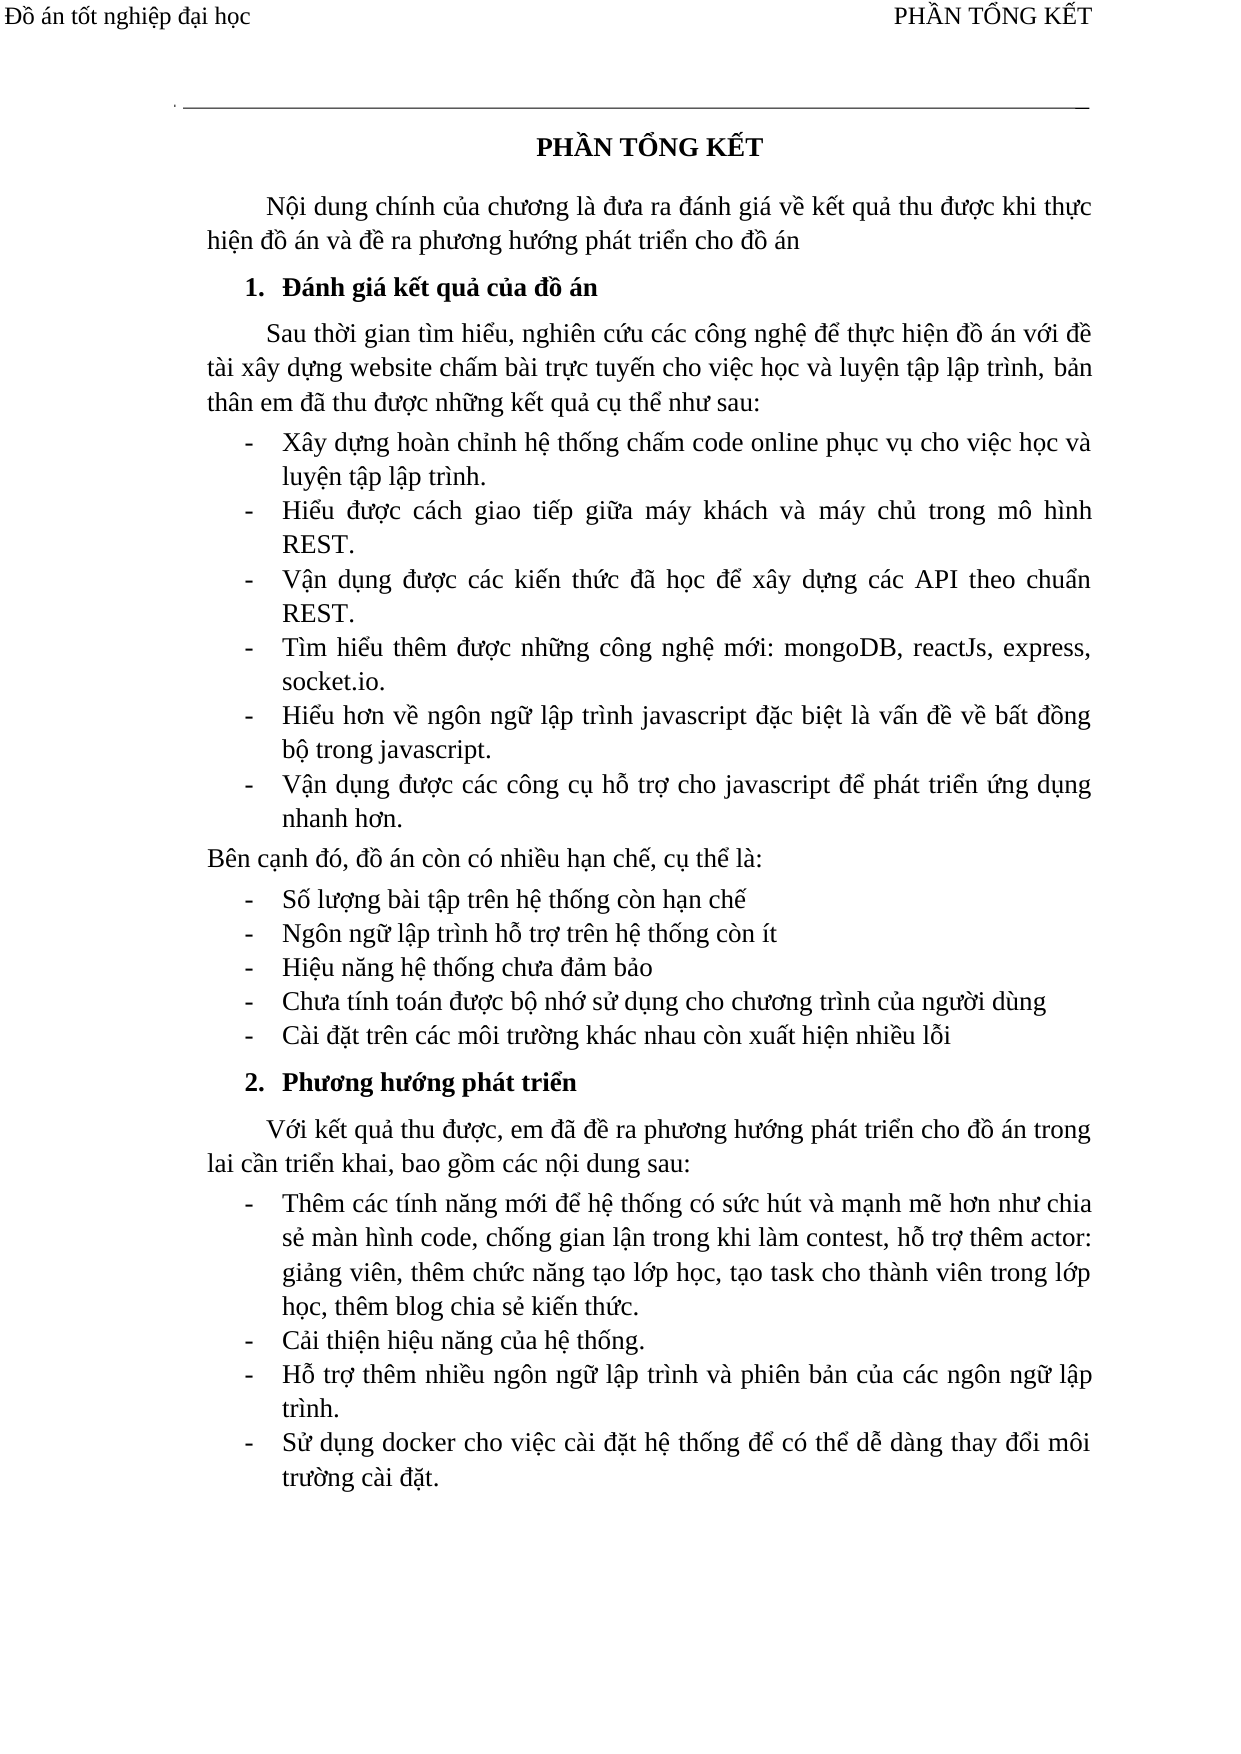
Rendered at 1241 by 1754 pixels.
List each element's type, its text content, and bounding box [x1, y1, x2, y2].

list Chưa tính toán được bộ nhớ sử dụng cho chương trình của người dùng [244, 985, 1092, 1016]
list Hỗ trợ thêm nhiều ngôn ngữ lập trình và phiên bản của các ngôn ngữ lập trình. [244, 1358, 1092, 1423]
list Thêm các tính năng mới để hệ thống có sức hút và mạnh mẽ hơn như chia sẻ màn hình code, chống gian lận trong khi làm contest, hỗ trợ thêm actor: giảng viên, thêm chức năng tạo lớp học, tạo task cho thành viên trong lớp học, thêm blog chia sẻ kiến thức. [244, 1187, 1092, 1321]
text Với kết quả thu được, em đã đề ra phương hướng phát triển cho đồ án trong lai cần triển khai, bao gồm các nội dung sau: [207, 1113, 1092, 1178]
list Vận dụng được các công cụ hỗ trợ cho javascript để phát triển ứng dụng nhanh hơn. [244, 768, 1092, 833]
subtitle PHẦN TỔNG KẾT [207, 131, 1092, 162]
list Ngôn ngữ lập trình hỗ trợ trên hệ thống còn ít [244, 917, 1092, 948]
list Sử dụng docker cho việc cài đặt hệ thống để có thể dễ dàng thay đổi môi trường cài đặt. [244, 1426, 1092, 1492]
list Cải thiện hiệu năng của hệ thống. [244, 1324, 1092, 1355]
list Số lượng bài tập trên hệ thống còn hạn chế [244, 883, 1092, 914]
subtitle Đánh giá kết quả của đồ án [244, 271, 1092, 302]
subtitle Phương hướng phát triển [244, 1066, 1092, 1097]
list Xây dựng hoàn chỉnh hệ thống chấm code online phục vụ cho việc học và luyện tập lập trình. [244, 426, 1092, 491]
list Vận dụng được các kiến thức đã học để xây dựng các API theo chuẩn REST. [244, 563, 1092, 628]
list Tìm hiểu thêm được những công nghệ mới: mongoDB, reactJs, express, socket.io. [244, 631, 1092, 696]
list Cài đặt trên các môi trường khác nhau còn xuất hiện nhiều lỗi [244, 1019, 1092, 1051]
text Sau thời gian tìm hiểu, nghiên cứu các công nghệ để thực hiện đồ án với đề tài xây dựng website chấm bài trực tuyến cho việc học và luyện tập lập trình, bản thân em đã thu được những kết quả cụ thể như sau: [207, 317, 1092, 417]
list Hiểu hơn về ngôn ngữ lập trình javascript đặc biệt là vấn đề về bất đồng bộ trong javascript. [244, 699, 1092, 765]
list Hiệu năng hệ thống chưa đảm bảo [244, 951, 1092, 982]
text Nội dung chính của chương là đưa ra đánh giá về kết quả thu được khi thực hiện đồ án và đề ra phương hướng phát triển cho đồ án [207, 190, 1092, 255]
list Hiểu được cách giao tiếp giữa máy khách và máy chủ trong mô hình REST. [244, 494, 1092, 560]
text Bên cạnh đó, đồ án còn có nhiều hạn chế, cụ thể là: [207, 842, 1092, 873]
